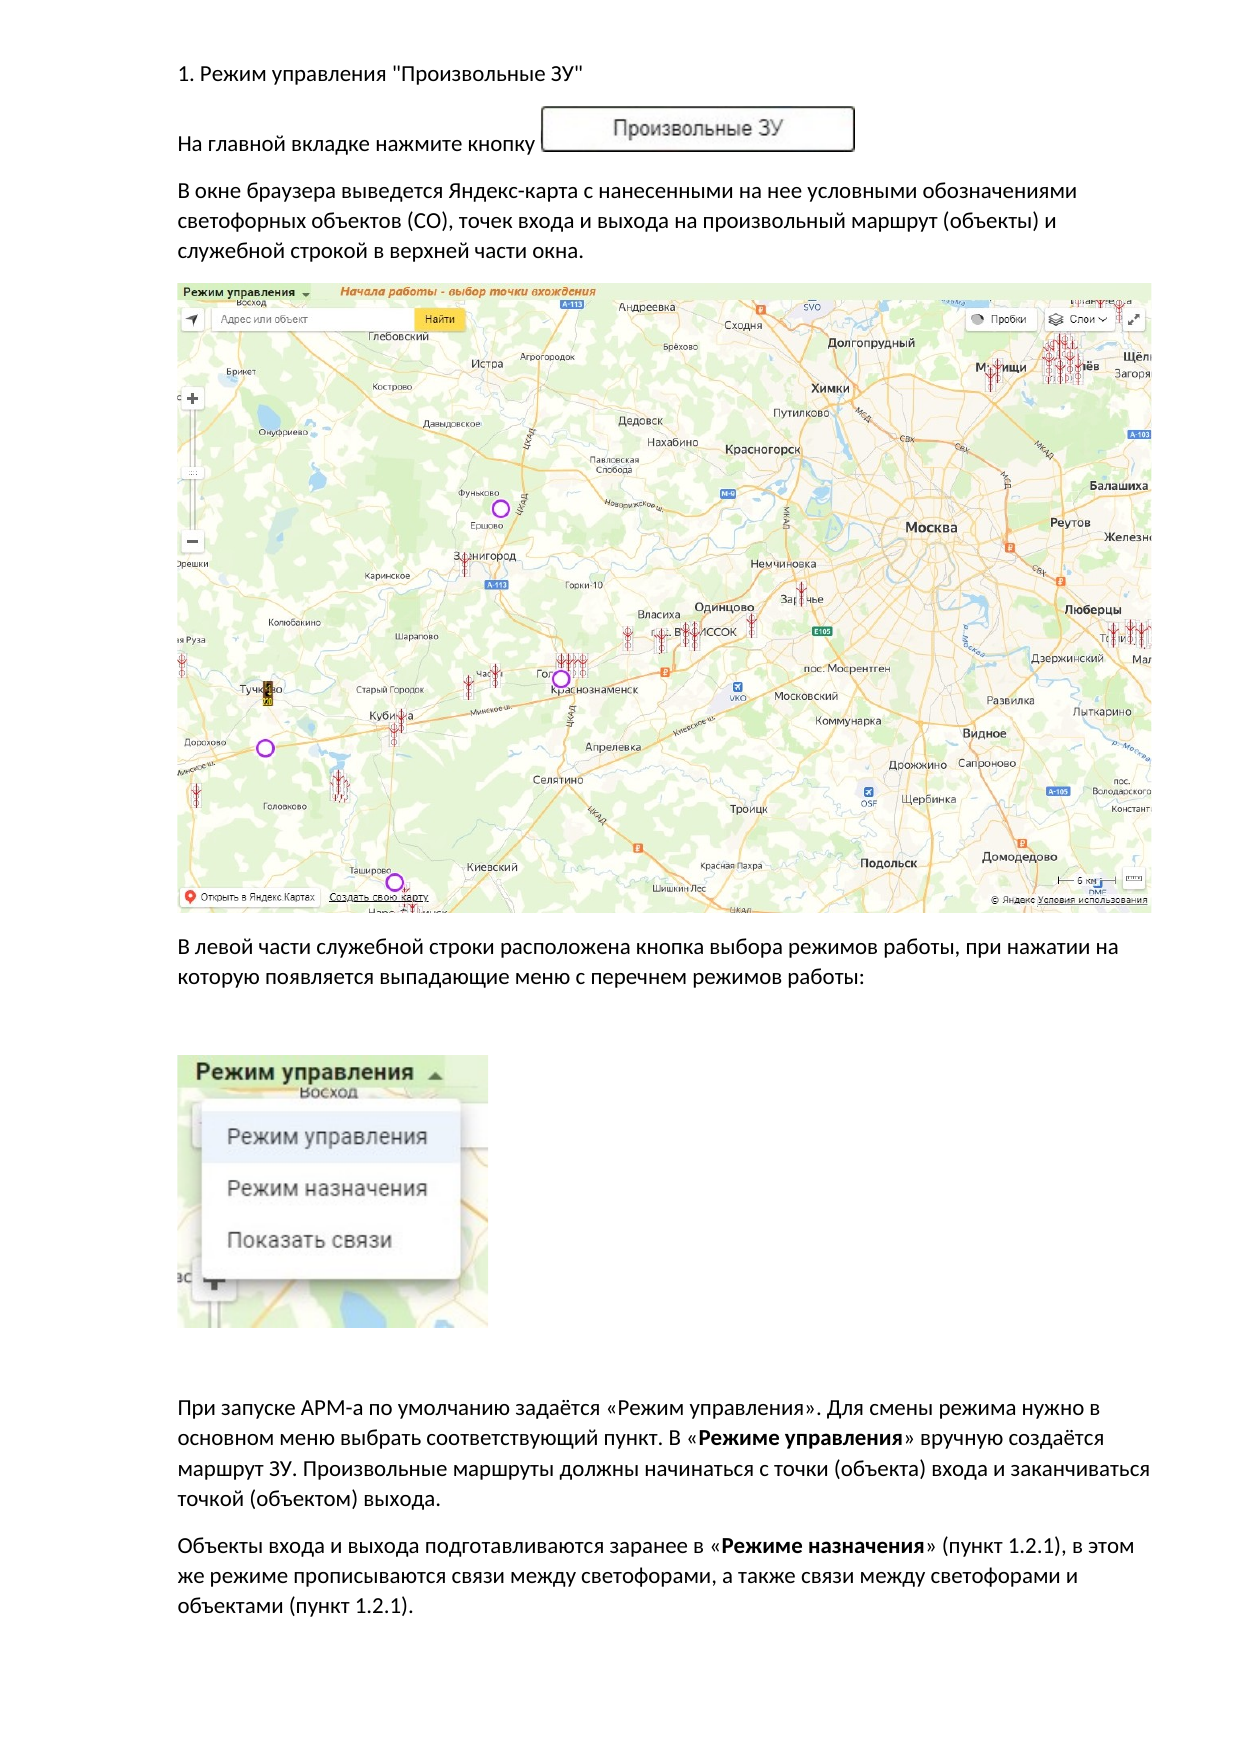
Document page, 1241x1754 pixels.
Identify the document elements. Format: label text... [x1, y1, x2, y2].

text При запуске АРМ-а по умолчанию задаётся «Режим управления». Для смены режима нужно в основном меню выбрать соответствующий пункт. В «Режиме управления» вручную создаётся маршрут ЗУ. Произвольные маршруты должны начинаться с точки (объекта) входа и заканчиваться точкой (объектом) выхода. [177, 1393, 1152, 1512]
text Объекты входа и выхода подготавливаются заранее в «Режиме назначения» (пункт 1.2.1), в этом же режиме прописываются связи между светофорами, а также связи между светофорами и объектами (пункт 1.2.1). [177, 1531, 1152, 1619]
picture [177, 283, 1152, 913]
text В левой части служебной строки расположена кнопка выбора режимов работы, при нажатии на которую появляется выпадающие меню с перечнем режимов работы: [177, 932, 1152, 990]
picture [540, 106, 855, 152]
text 1. Режим управления "Произвольные ЗУ" [177, 59, 1152, 87]
picture [177, 1055, 489, 1328]
text В окне браузера выведется Яндекс-карта с нанесенными на нее условными обозначениями светофорных объектов (СО), точек входа и выхода на произвольный маршрут (объекты) и служебной строкой в верхней части окна. [177, 176, 1152, 264]
